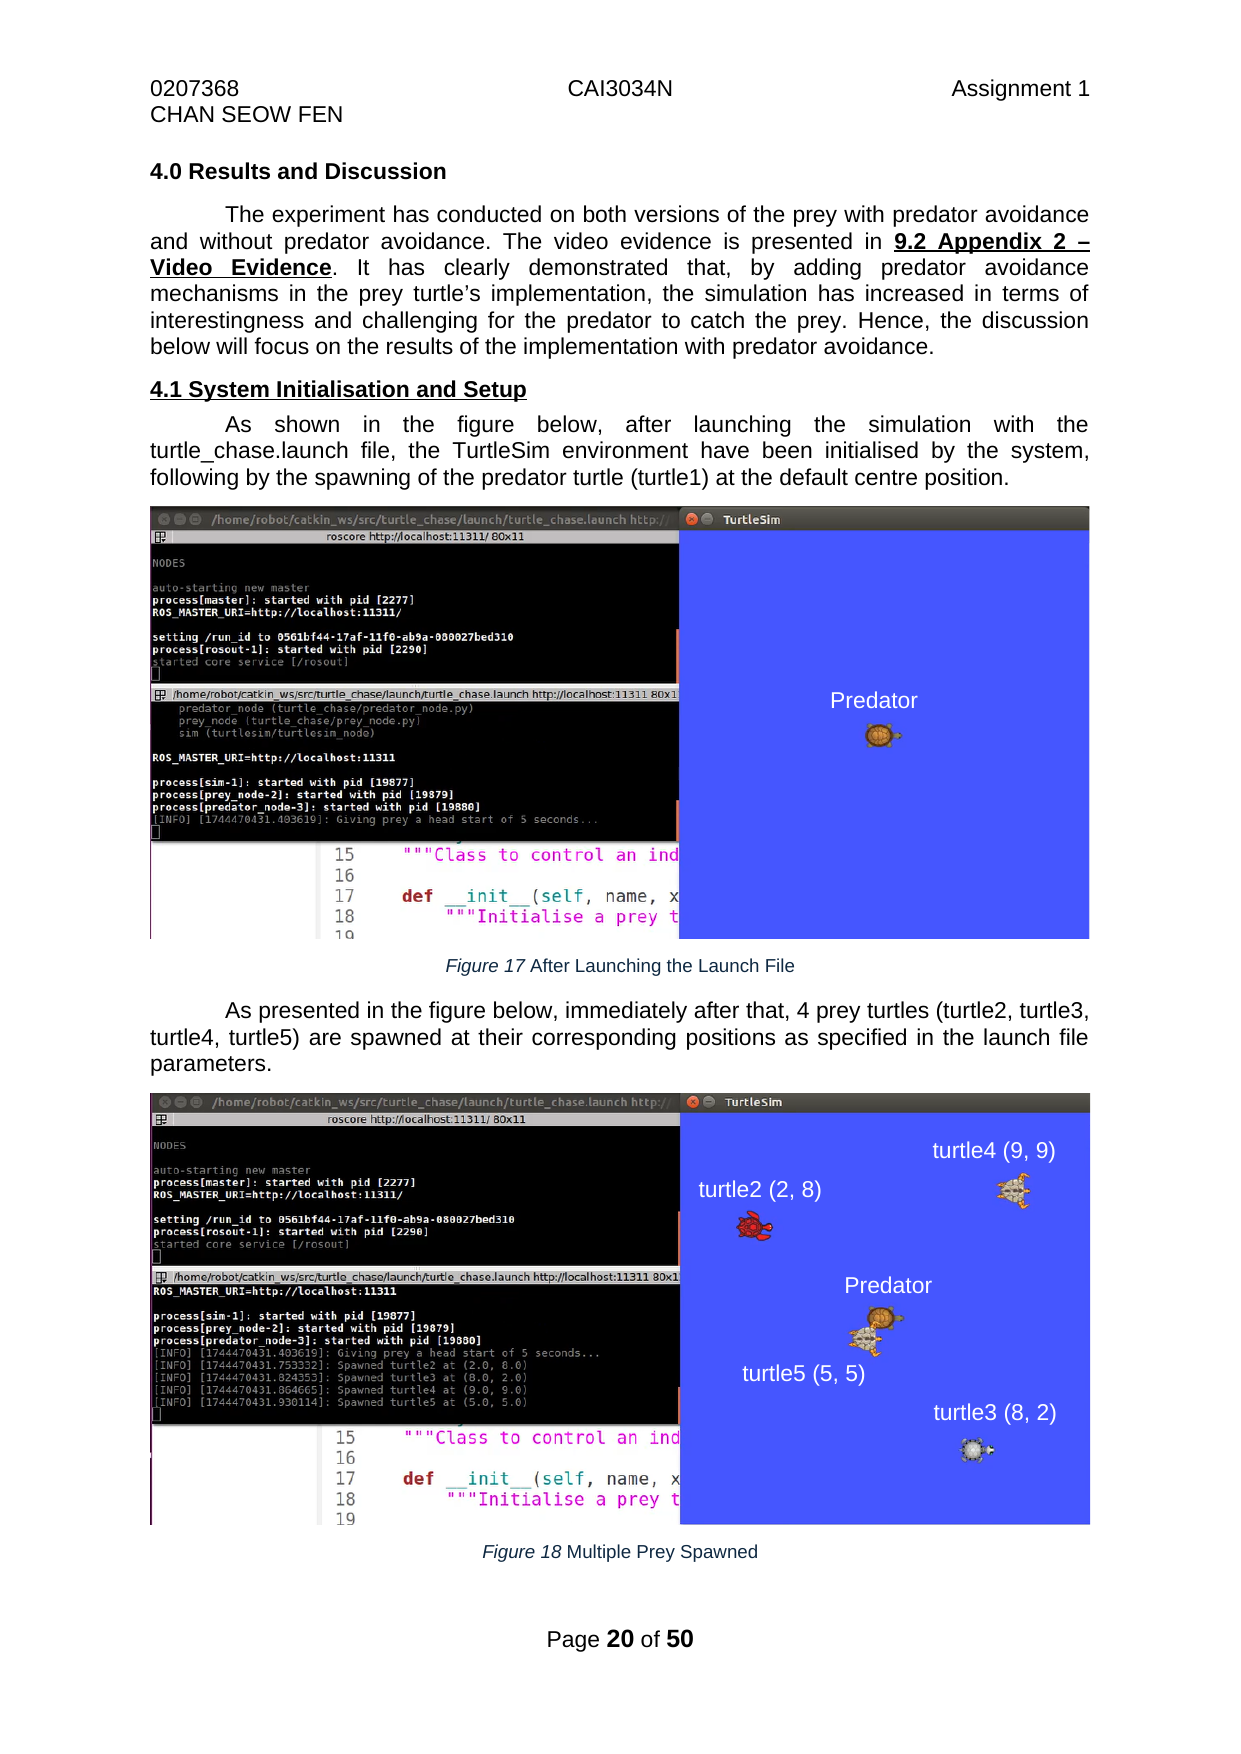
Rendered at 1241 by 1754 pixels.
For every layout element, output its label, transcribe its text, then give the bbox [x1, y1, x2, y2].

text As presented in the figure below, immediately after that, 4 prey turtles (turtle2, turtle3, turtle4, turtle5) are spawned at their corresponding positions as specified in the launch file parameters. [150, 997, 1090, 1077]
text The experiment has conducted on both versions of the prey with predator avoidance and without predator avoidance. The video evidence is presented in 9.2 Appendix 2 – Video Evidence. It has clearly demonstrated that, by adding predator avoidance mechanisms in the prey turtle’s implementation, the simulation has increased in terms of interestingness and challenging for the predator to catch the prey. Hence, the discussion below will focus on the results of the implementation with predator avoidance. [150, 201, 1090, 359]
text As shown in the figure below, after launching the simulation with the turtle_chase.launch file, the TurtleSim environment have been initialised by the system, following by the spawning of the predator turtle (turtle1) at the default centre position. [150, 411, 1090, 490]
picture [150, 506, 1090, 939]
subtitle 4.0 Results and Discussion [150, 158, 1090, 185]
subtitle 4.1 System Initialisation and Setup [150, 376, 1090, 402]
text Figure 17 After Launching the Launch File [150, 955, 1090, 977]
picture [150, 1093, 1091, 1525]
text Figure 18 Multiple Prey Spawned [150, 1541, 1090, 1563]
